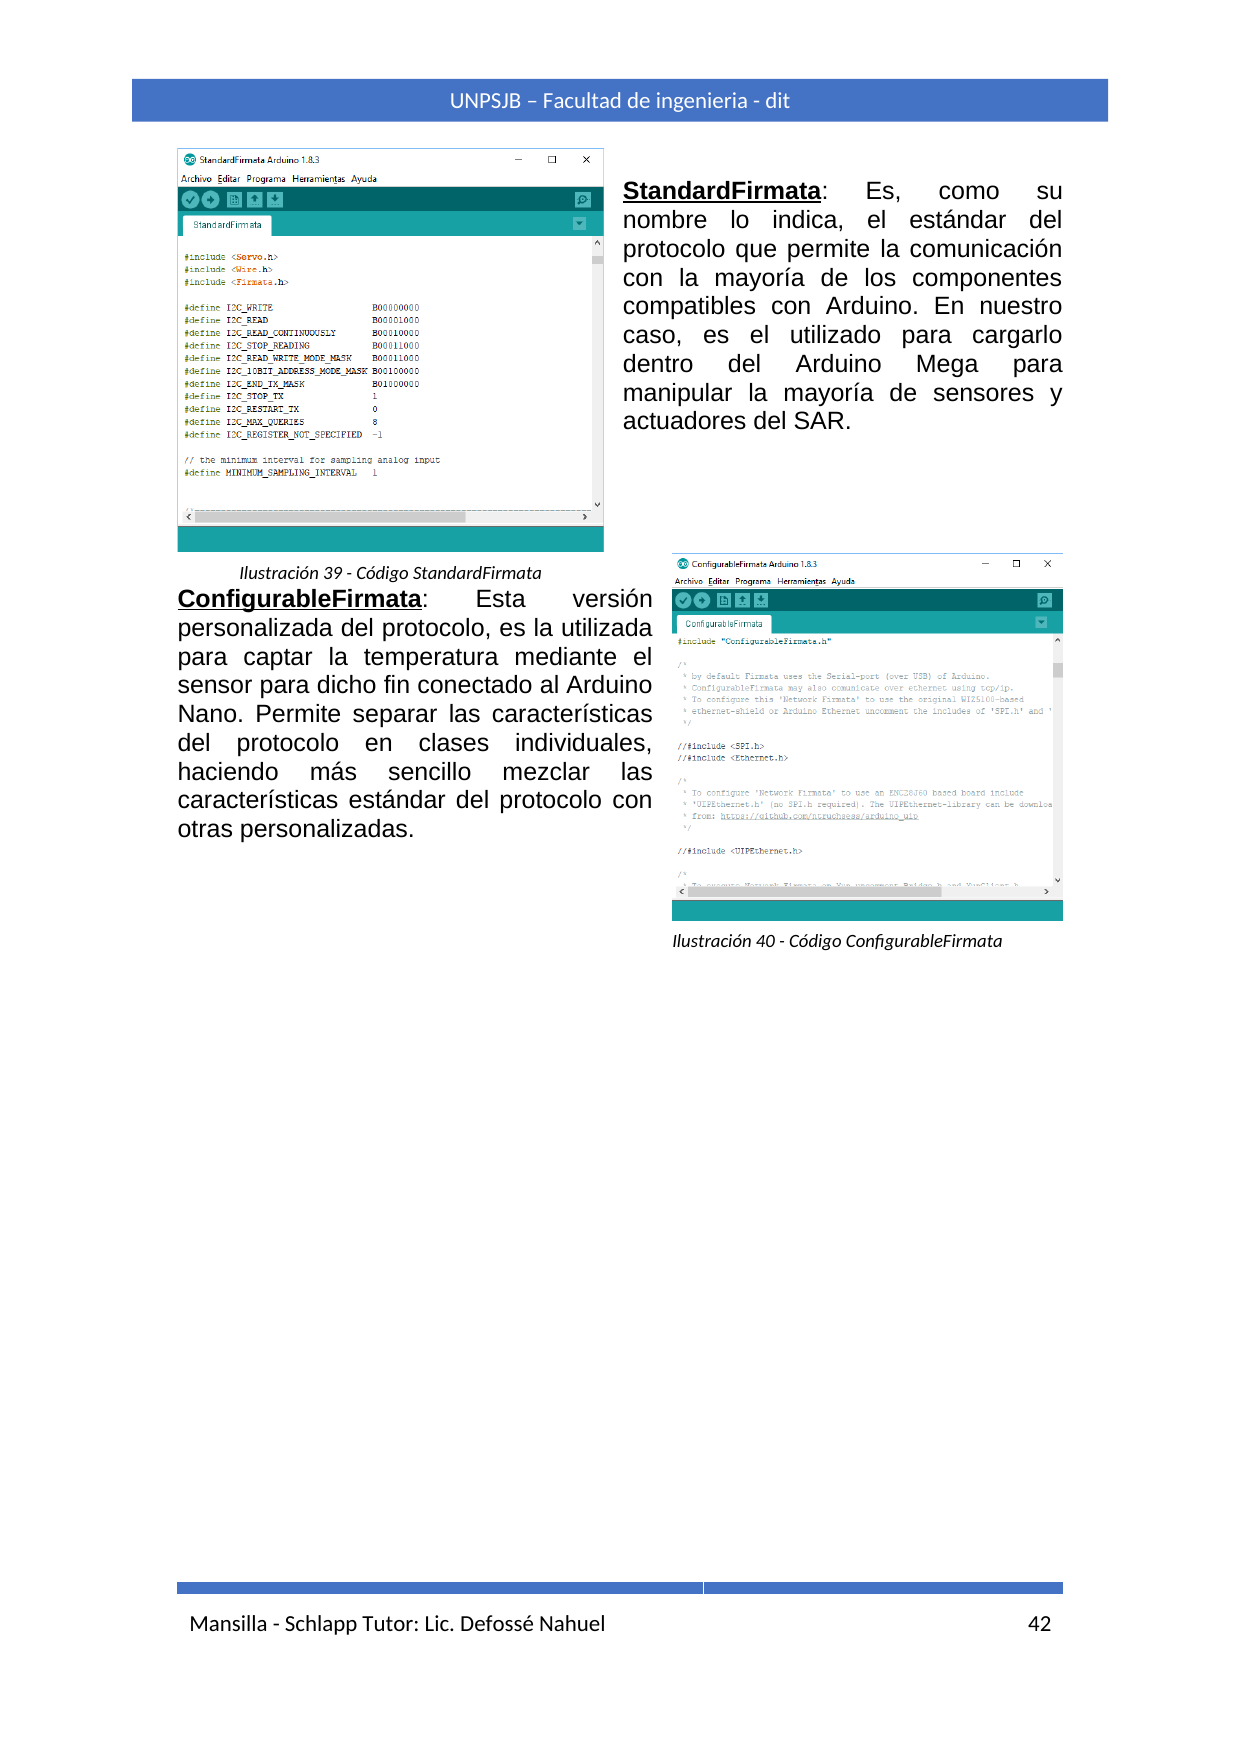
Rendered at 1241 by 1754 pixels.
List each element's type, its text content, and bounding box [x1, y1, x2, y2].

picture [177, 148, 604, 552]
picture [672, 553, 1063, 921]
text ConfigurableFirmata: Esta versión personalizada del protocolo, es la utilizada para captar la temperatura mediante el sensor para dicho fin conectado al Arduino Nano. Permite separar las características del protocolo en clases individuales, haciendo más sencillo mezclar las características estándar del protocolo con otras personalizadas. [177, 579, 672, 843]
text StandardFirmata: Es, como su nombre lo indica, el estándar del protocolo que permite la comunicación con la mayoría de los componentes compatibles con Arduino. En nuestro caso, es el utilizado para cargarlo dentro del Arduino Mega para manipular la mayoría de sensores y actuadores del SAR. [604, 176, 1063, 435]
